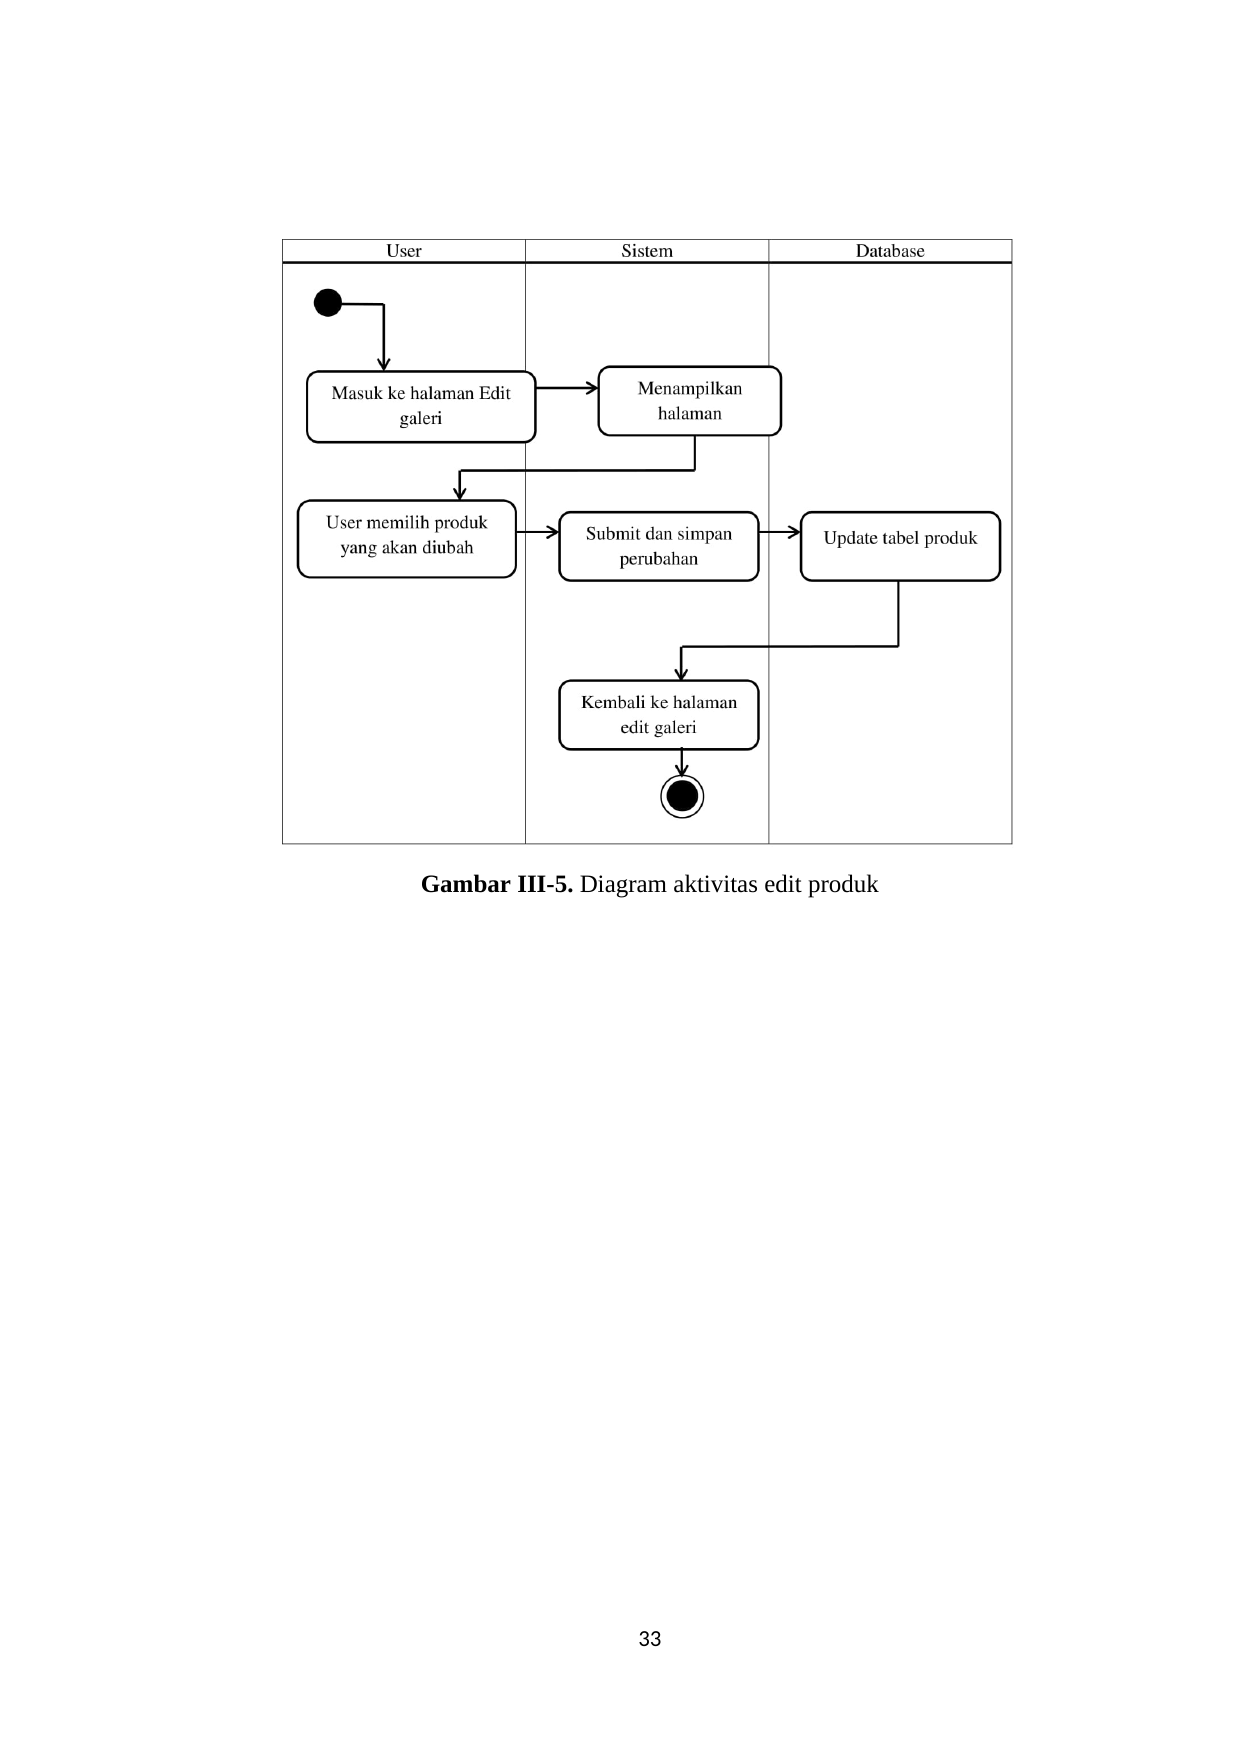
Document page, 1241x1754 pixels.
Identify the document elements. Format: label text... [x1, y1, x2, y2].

text Gambar III-5. Diagram aktivitas edit produk [236, 869, 1063, 898]
picture [279, 236, 1020, 849]
